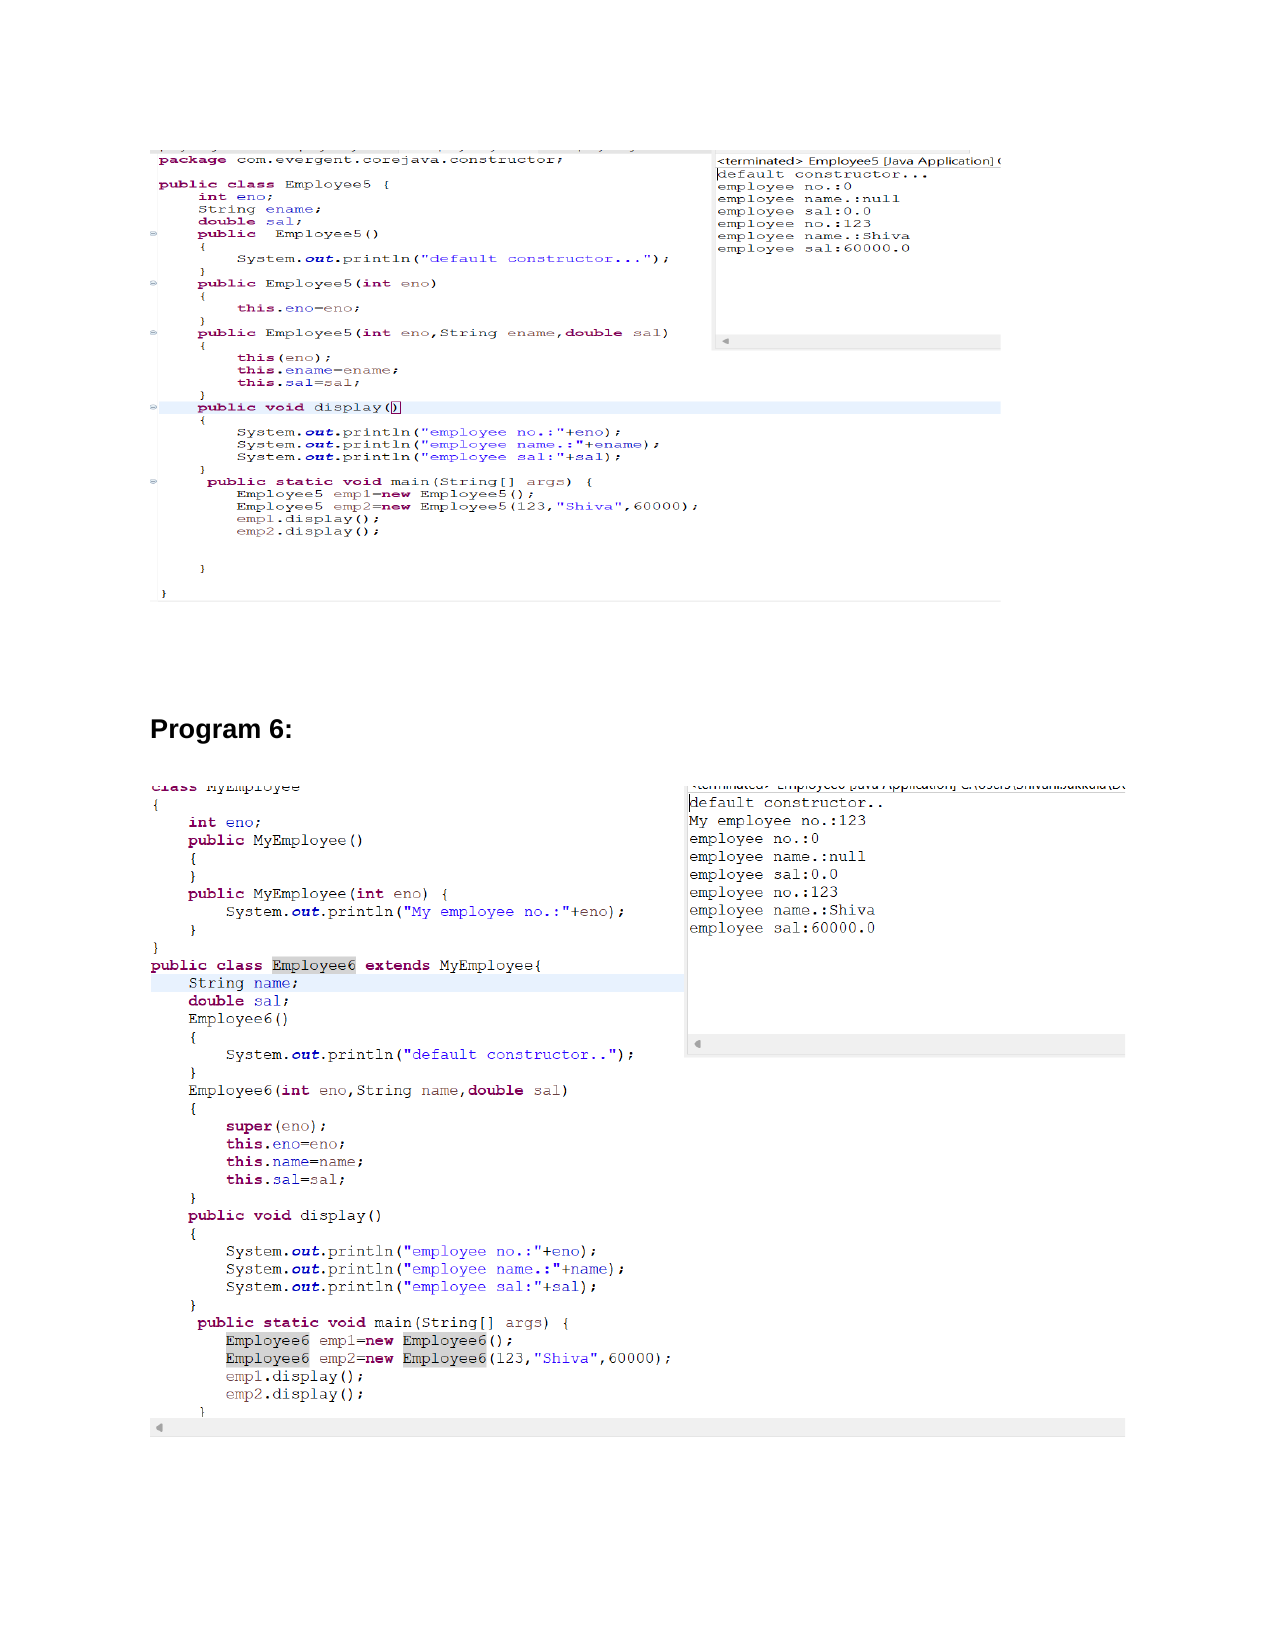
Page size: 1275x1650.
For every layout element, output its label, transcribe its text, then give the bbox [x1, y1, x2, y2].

text Program 6: [150, 713, 1125, 744]
picture [150, 786, 1125, 1437]
picture [150, 150, 1001, 602]
